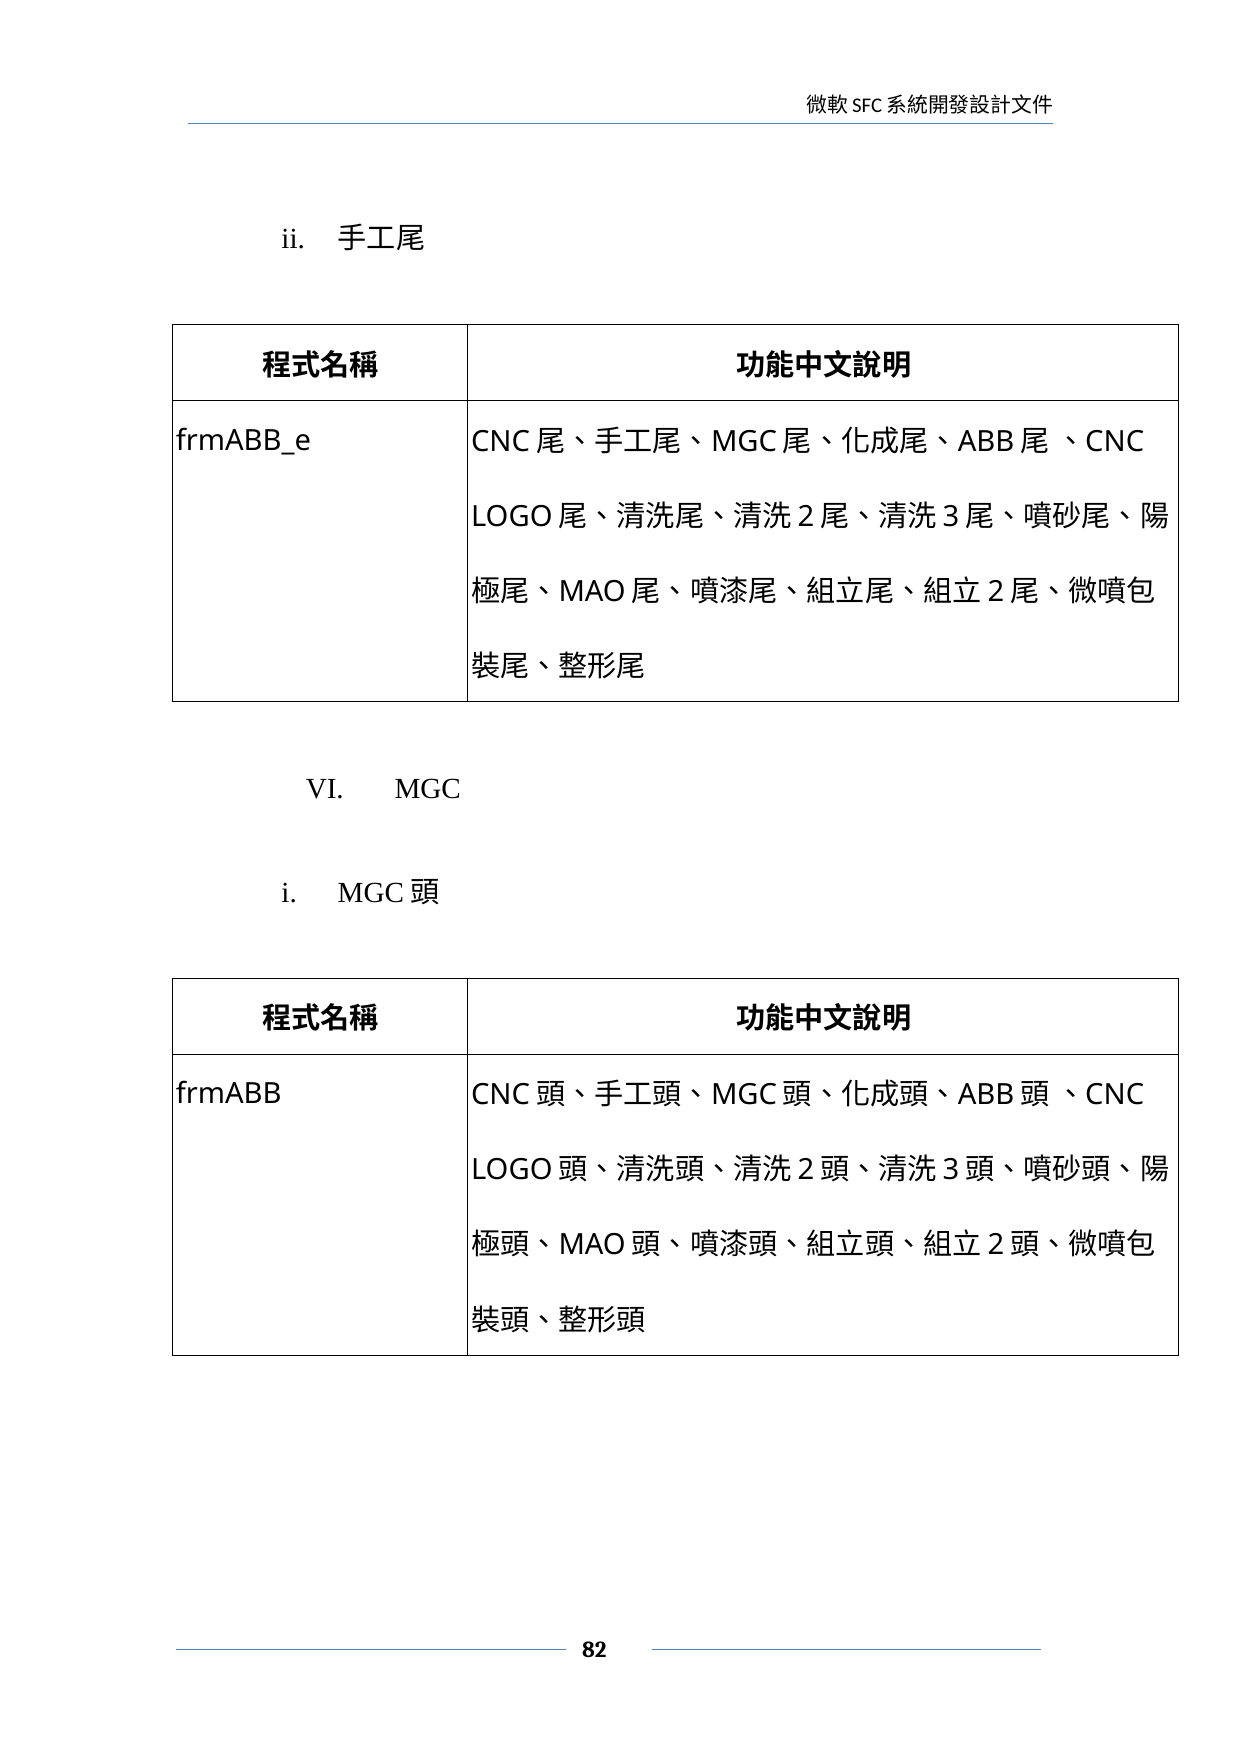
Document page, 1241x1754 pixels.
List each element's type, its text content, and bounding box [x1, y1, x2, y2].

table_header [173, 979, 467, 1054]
text MGC [306, 769, 1053, 806]
text MGC頭 [281, 852, 1053, 927]
text 手工尾 [281, 199, 1053, 274]
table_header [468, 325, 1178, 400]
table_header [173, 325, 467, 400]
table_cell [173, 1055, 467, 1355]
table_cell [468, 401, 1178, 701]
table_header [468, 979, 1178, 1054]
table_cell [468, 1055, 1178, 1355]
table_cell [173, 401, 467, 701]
